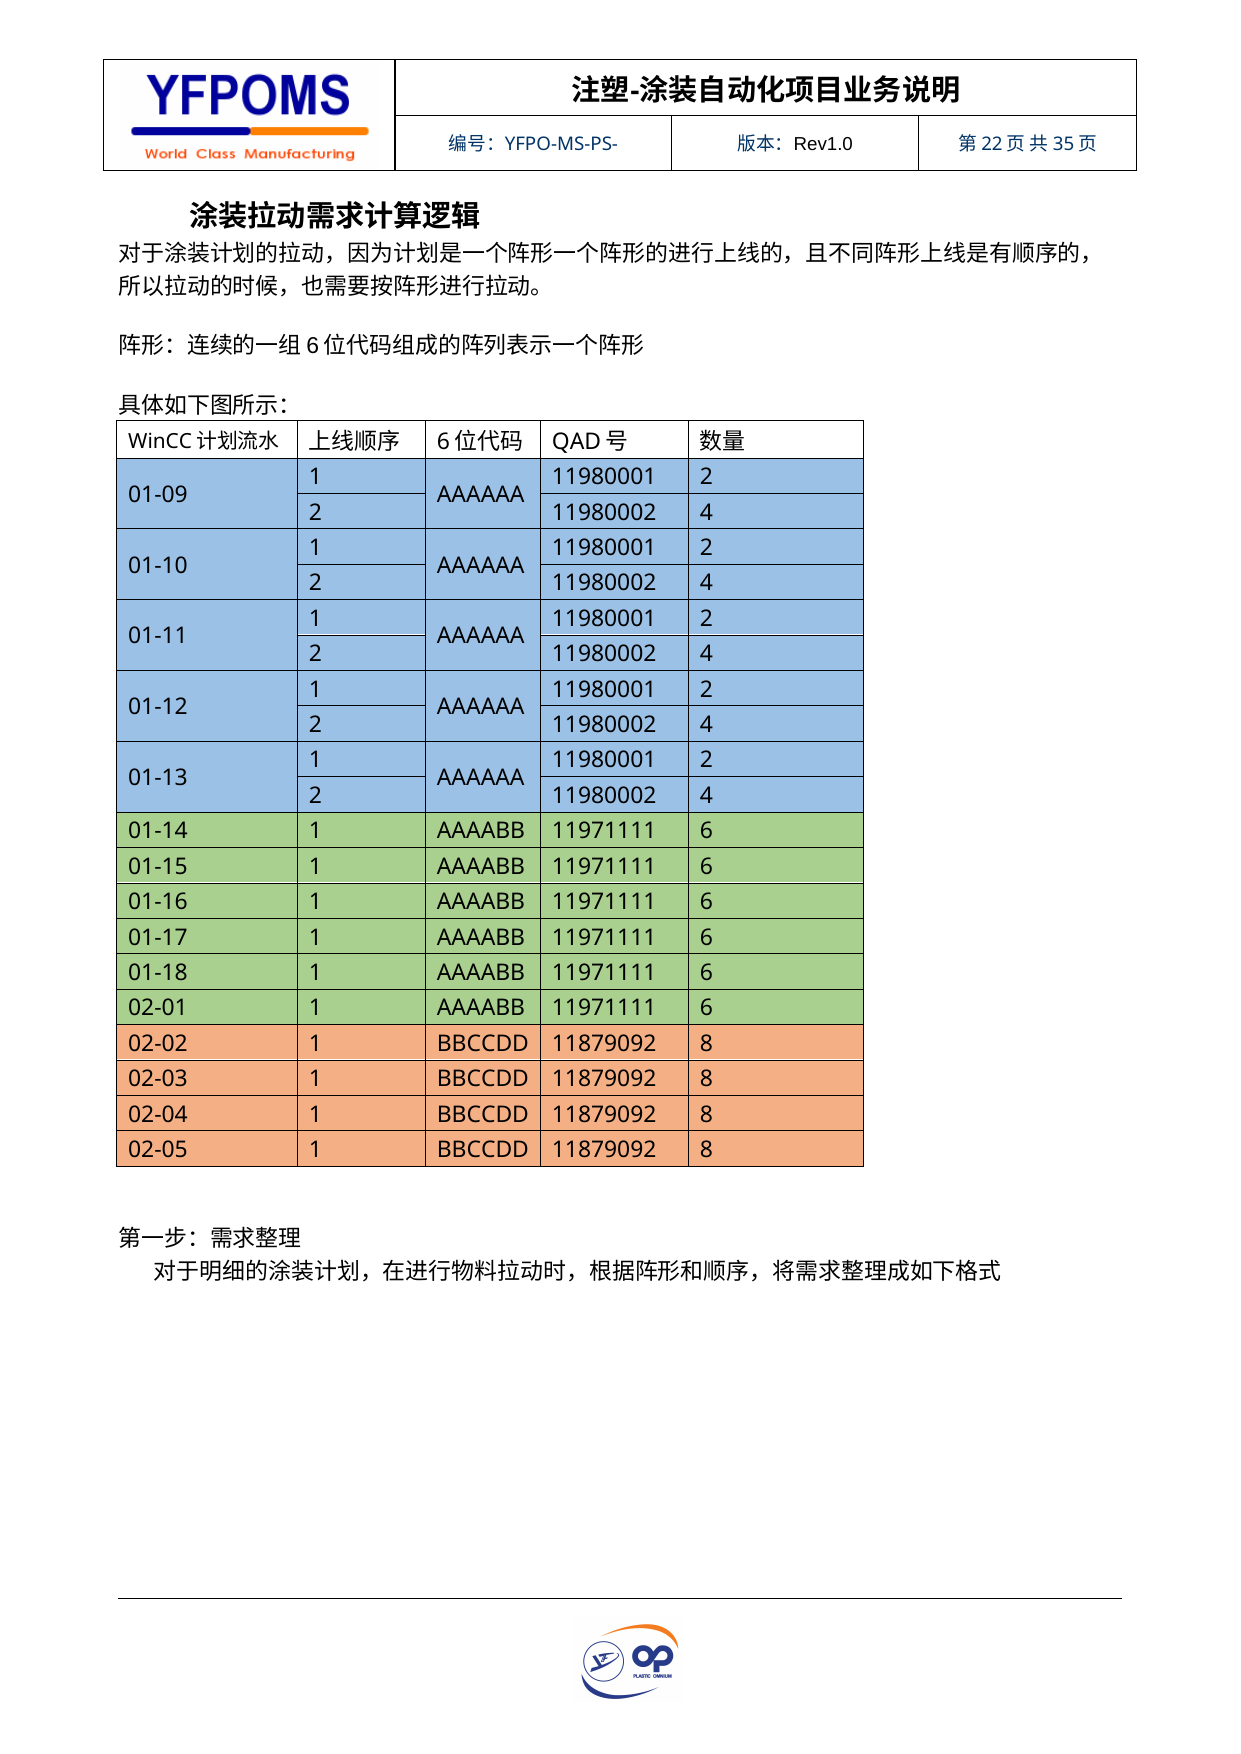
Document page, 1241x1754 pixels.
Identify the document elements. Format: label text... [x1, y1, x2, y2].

table_cell 11980002 [541, 636, 688, 670]
table_cell 11971111 [541, 990, 688, 1024]
subtitle 涂装拉动需求计算逻辑 [189, 192, 1122, 234]
text 阵形：连续的一组6位代码组成的阵列表示一个阵形 [118, 327, 1122, 360]
table_cell 6 [689, 813, 863, 847]
table_cell 1 [298, 919, 425, 953]
table_header 上线顺序 [298, 421, 425, 457]
table_cell 1 [298, 1131, 425, 1166]
table_cell 02-04 [117, 1096, 297, 1130]
table_cell 2 [298, 636, 425, 670]
table_header 6位代码 [426, 421, 540, 457]
table_cell 1 [298, 990, 425, 1024]
table_cell 2 [298, 777, 425, 812]
table_cell BBCCDD [426, 1061, 540, 1095]
table_cell 8 [689, 1096, 863, 1130]
table_cell 1 [298, 742, 425, 776]
table_cell 1 [298, 459, 425, 493]
table_cell 02-01 [117, 990, 297, 1024]
table_cell AAAAAA [426, 459, 540, 528]
table_cell 11879092 [541, 1025, 688, 1059]
table_cell 1 [298, 529, 425, 564]
table_cell AAAABB [426, 954, 540, 989]
table_cell 01-11 [117, 600, 297, 670]
table_cell 11980001 [541, 529, 688, 564]
table_cell AAAABB [426, 848, 540, 882]
table_cell 11980001 [541, 742, 688, 776]
table_cell 11971111 [541, 848, 688, 882]
table_cell 11980002 [541, 706, 688, 741]
table_cell AAAABB [426, 919, 540, 953]
table_header QAD号 [541, 421, 688, 457]
text 第一步：需求整理 [118, 1219, 1122, 1253]
table_cell 01-09 [117, 459, 297, 528]
table_cell 1 [298, 671, 425, 705]
table_cell 11879092 [541, 1061, 688, 1095]
table_cell 11971111 [541, 813, 688, 847]
table_cell 2 [298, 494, 425, 528]
table_cell 2 [689, 600, 863, 634]
table_cell 1 [298, 954, 425, 989]
table_cell 11971111 [541, 884, 688, 918]
table_cell 6 [689, 954, 863, 989]
table_cell 01-18 [117, 954, 297, 989]
table_cell 11980001 [541, 671, 688, 705]
table_cell 01-12 [117, 671, 297, 741]
text 具体如下图所示： [118, 387, 1122, 420]
text 对于明细的涂装计划，在进行物料拉动时，根据阵形和顺序，将需求整理成如下格式 [118, 1253, 1122, 1286]
table_cell 4 [689, 636, 863, 670]
table_cell BBCCDD [426, 1096, 540, 1130]
table_header 数量 [689, 421, 863, 457]
table_cell 11980001 [541, 600, 688, 634]
table_cell 4 [689, 494, 863, 528]
table_cell 8 [689, 1131, 863, 1166]
table_cell 1 [298, 1061, 425, 1095]
table_cell 11879092 [541, 1131, 688, 1166]
table_cell 01-16 [117, 884, 297, 918]
table_cell 1 [298, 600, 425, 634]
table_cell 4 [689, 565, 863, 599]
table_cell 8 [689, 1025, 863, 1059]
table_cell BBCCDD [426, 1025, 540, 1059]
table_cell 6 [689, 884, 863, 918]
table_cell 1 [298, 884, 425, 918]
text 对于涂装计划的拉动，因为计划是一个阵形一个阵形的进行上线的，且不同阵形上线是有顺序的，所以拉动的时候，也需要按阵形进行拉动。 [118, 234, 1122, 301]
table_cell 2 [689, 529, 863, 564]
table_cell 4 [689, 706, 863, 741]
table_cell 01-15 [117, 848, 297, 882]
table_cell AAAABB [426, 813, 540, 847]
table_cell 11980002 [541, 777, 688, 812]
picture [120, 60, 378, 170]
table_cell 11971111 [541, 919, 688, 953]
picture [573, 1617, 683, 1702]
table_cell 2 [689, 459, 863, 493]
table_cell 02-02 [117, 1025, 297, 1059]
table_cell 11980001 [541, 459, 688, 493]
table_cell 11980002 [541, 565, 688, 599]
table_cell 2 [689, 742, 863, 776]
table_cell 01-10 [117, 529, 297, 599]
table_cell AAAAAA [426, 529, 540, 599]
table_cell 8 [689, 1061, 863, 1095]
table_cell AAAAAA [426, 671, 540, 741]
table_cell 2 [298, 706, 425, 741]
table_cell AAAAAA [426, 600, 540, 670]
table_cell 1 [298, 848, 425, 882]
table_cell 01-14 [117, 813, 297, 847]
table_cell 11980002 [541, 494, 688, 528]
table_cell 6 [689, 848, 863, 882]
table_cell 02-05 [117, 1131, 297, 1166]
table_cell 1 [298, 1025, 425, 1059]
table_cell 1 [298, 1096, 425, 1130]
table_cell 11971111 [541, 954, 688, 989]
table_cell 2 [689, 671, 863, 705]
table_cell 02-03 [117, 1061, 297, 1095]
table_cell 01-13 [117, 742, 297, 812]
table_cell 11879092 [541, 1096, 688, 1130]
table_cell BBCCDD [426, 1131, 540, 1166]
table_cell AAAABB [426, 884, 540, 918]
table_cell 6 [689, 919, 863, 953]
table_cell 6 [689, 990, 863, 1024]
table_cell AAAAAA [426, 742, 540, 812]
table_header WinCC计划流水 [117, 421, 297, 457]
table_cell 4 [689, 777, 863, 812]
table_cell AAAABB [426, 990, 540, 1024]
table_cell 2 [298, 565, 425, 599]
table_cell 1 [298, 813, 425, 847]
table_cell 01-17 [117, 919, 297, 953]
